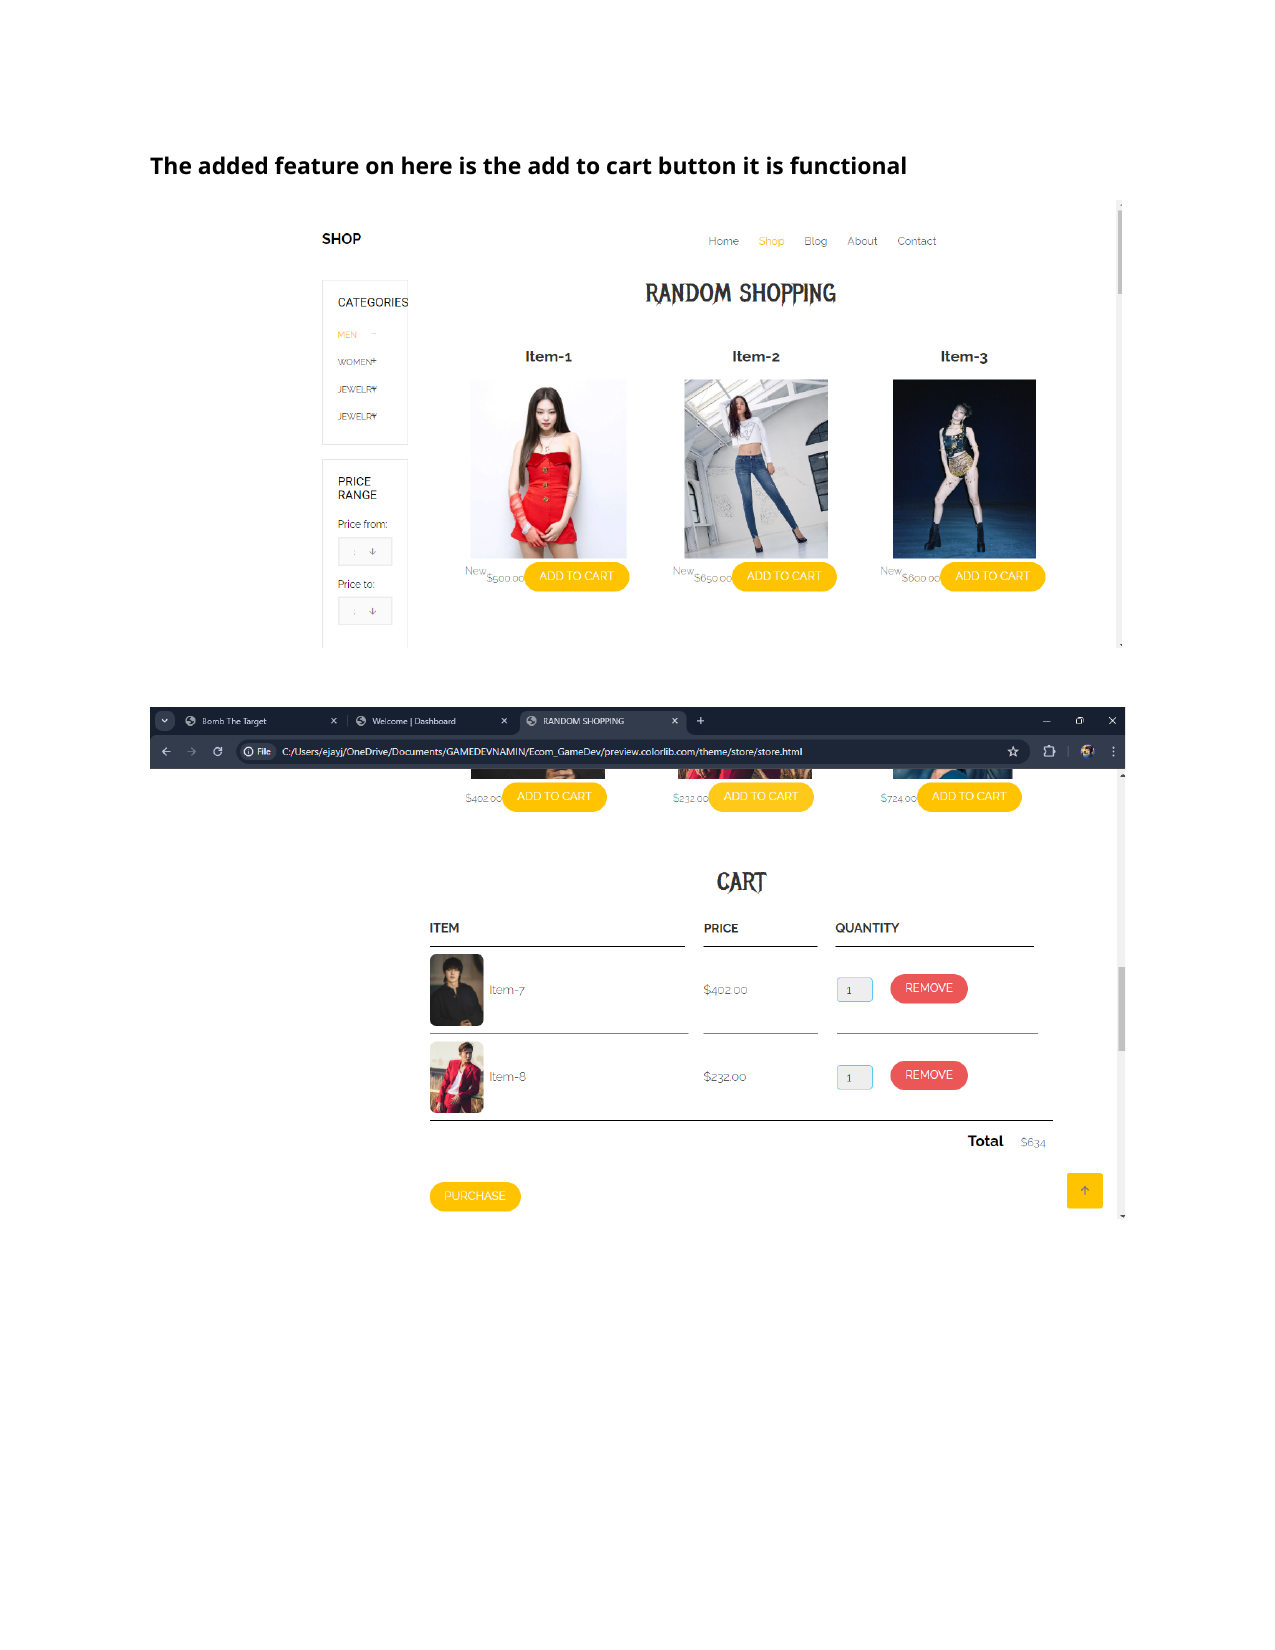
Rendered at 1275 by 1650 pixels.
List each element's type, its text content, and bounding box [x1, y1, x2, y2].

picture [150, 200, 1122, 647]
text The added feature on here is the add to cart button it is functional [150, 150, 1125, 181]
picture [150, 707, 1125, 1219]
